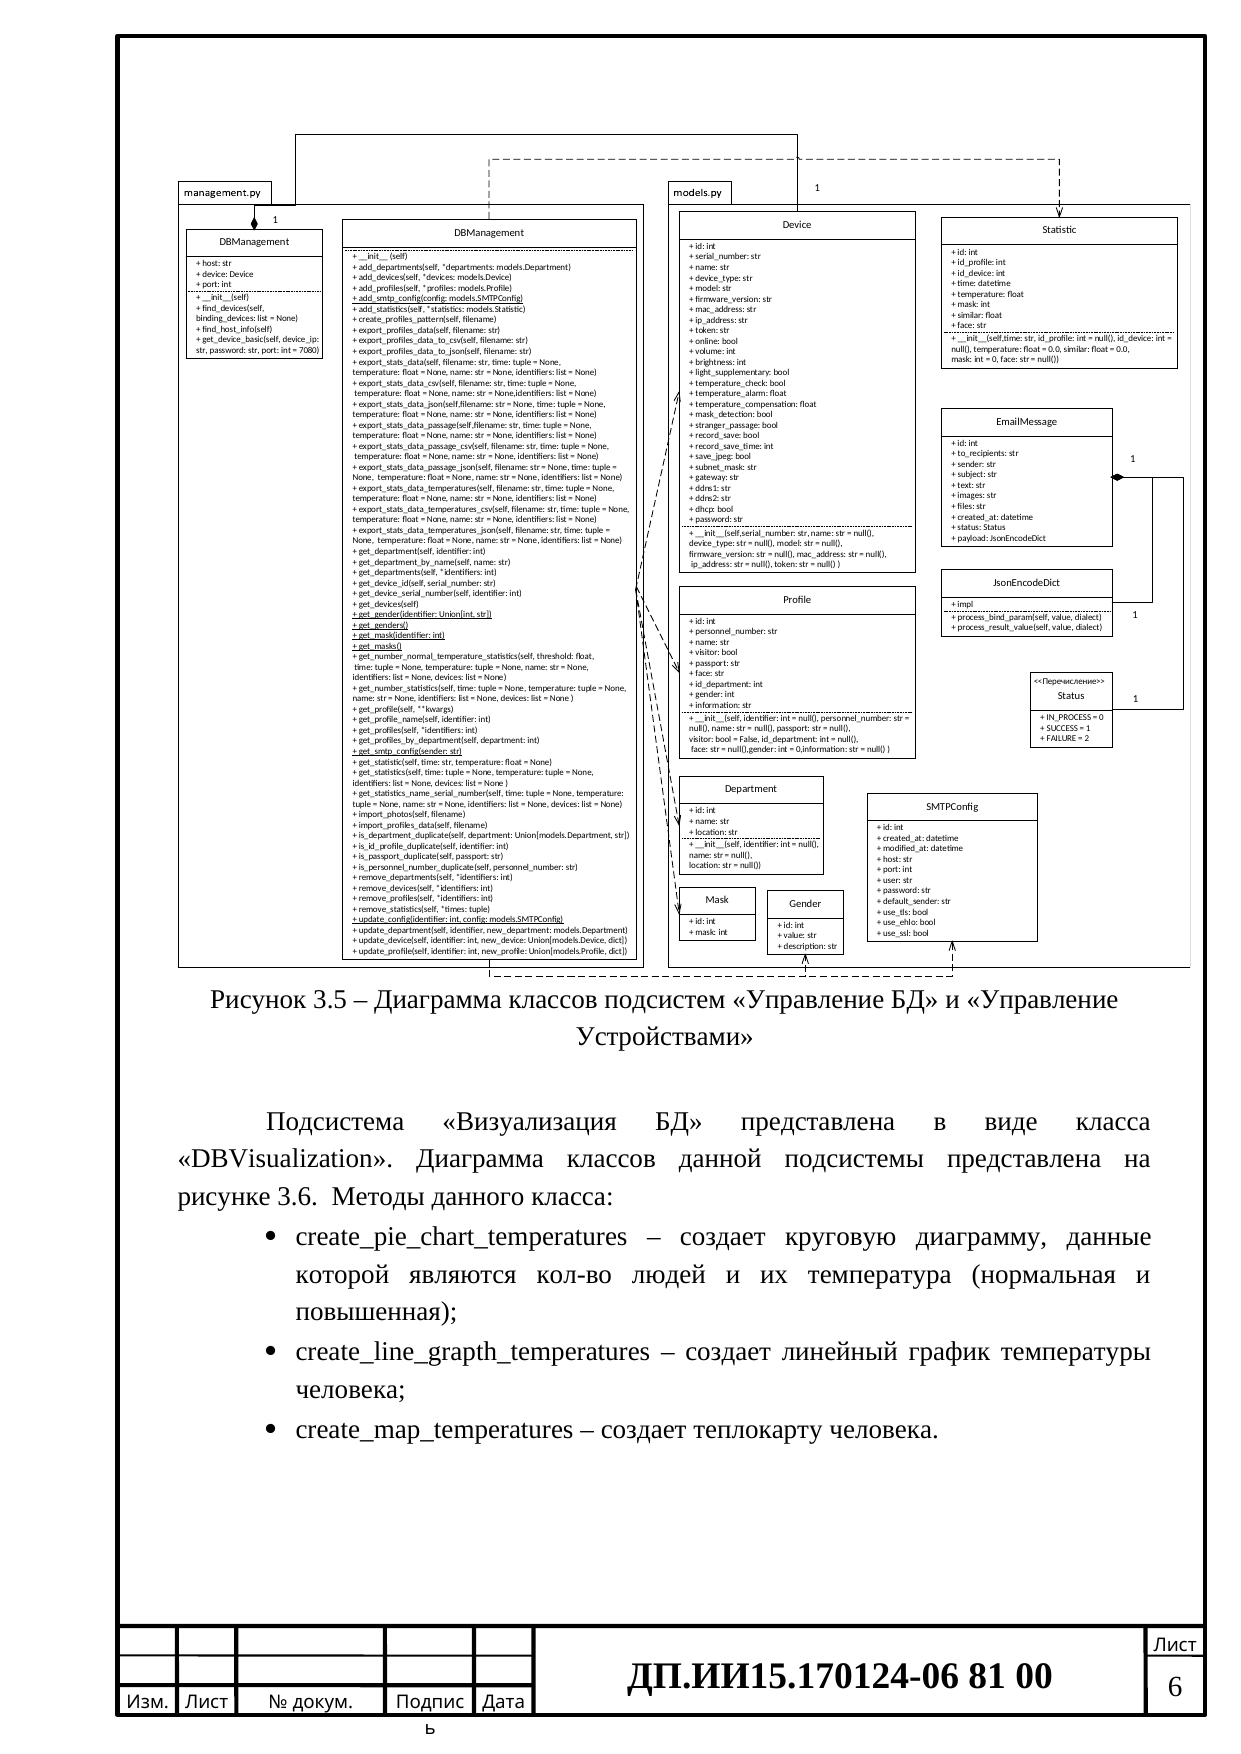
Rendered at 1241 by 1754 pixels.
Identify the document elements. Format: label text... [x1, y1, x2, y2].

list create_pie_chart_temperatures – создает круговую диаграмму, данные которой являются кол-во людей и их температура (нормальная и повышенная); [266, 1220, 1152, 1326]
text Рисунок 3.5 – Диаграмма классов подсистем «Управление БД» и «Управление Устройствами» [177, 133, 1152, 1051]
text Подсистема «Визуализация БД» представлена в виде класса «DBVisualization». Диаграмма классов данной подсистемы представлена на рисунке 3.6. Методы данного класса: [177, 1105, 1152, 1211]
list create_line_grapth_temperatures – создает линейный график температуры человека; [266, 1335, 1152, 1404]
list create_map_temperatures – создает теплокарту человека. [266, 1413, 1152, 1444]
